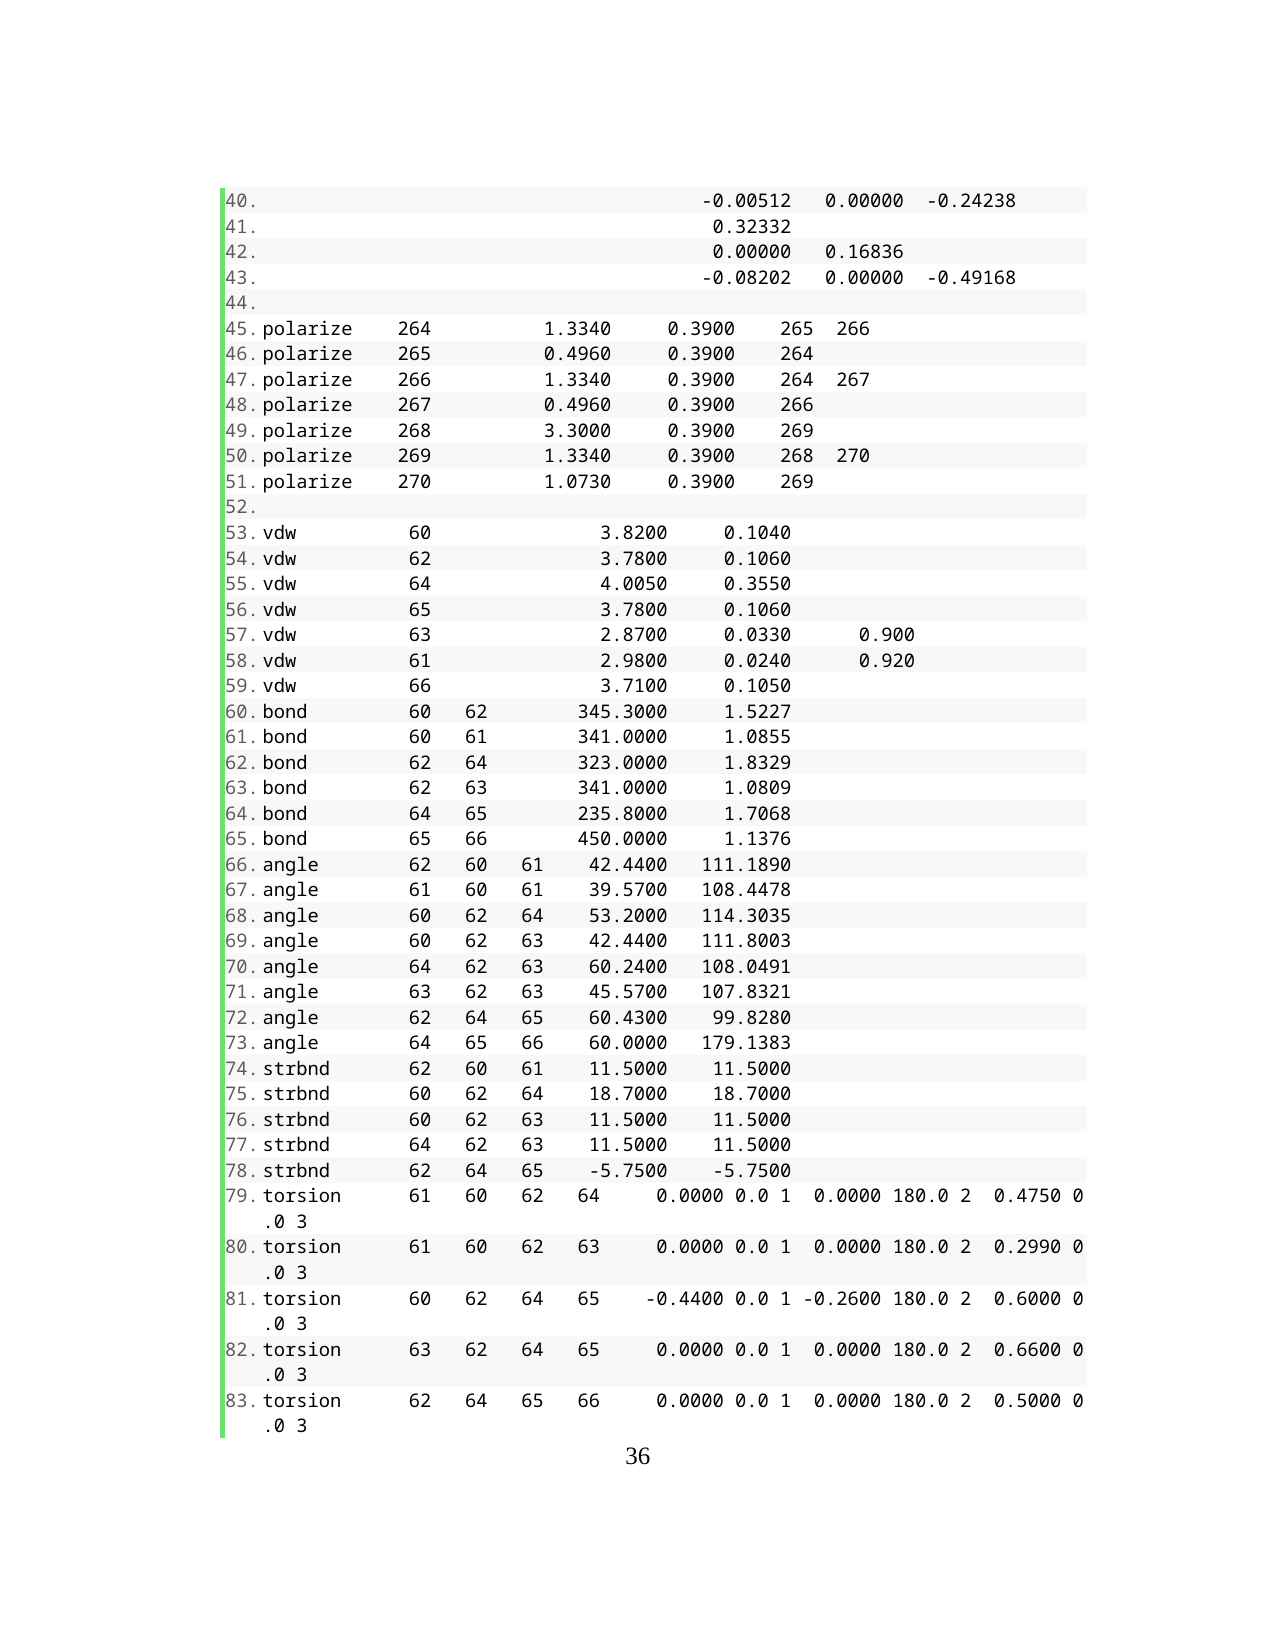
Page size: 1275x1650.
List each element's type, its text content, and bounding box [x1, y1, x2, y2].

list polarize 269 1.3340 0.3900 268 270 [225, 443, 1087, 468]
list vdw 63 2.8700 0.0330 0.900 [225, 621, 1087, 647]
list torsion 61 60 62 63 0.0000 0.0 1 0.0000 180.0 2 0.2990 0.0 3 [225, 1234, 1087, 1285]
list torsion 60 62 64 65 -0.4400 0.0 1 -0.2600 180.0 2 0.6000 0.0 3 [225, 1285, 1087, 1336]
list angle 60 62 64 53.2000 114.3035 [225, 902, 1087, 928]
list angle 60 62 63 42.4400 111.8003 [225, 928, 1087, 953]
list angle 63 62 63 45.5700 107.8321 [225, 979, 1087, 1004]
list bond 64 65 235.8000 1.7068 [225, 800, 1087, 826]
list -0.08202 0.00000 -0.49168 [225, 264, 1087, 289]
list strbnd 64 62 63 11.5000 11.5000 [225, 1132, 1087, 1157]
list vdw 65 3.7800 0.1060 [225, 596, 1087, 621]
list vdw 60 3.8200 0.1040 [225, 519, 1087, 545]
list bond 60 62 345.3000 1.5227 [225, 698, 1087, 723]
list strbnd 60 62 64 18.7000 18.7000 [225, 1081, 1087, 1106]
list strbnd 62 64 65 -5.7500 -5.7500 [225, 1157, 1087, 1183]
list strbnd 62 60 61 11.5000 11.5000 [225, 1055, 1087, 1081]
list polarize 265 0.4960 0.3900 264 [225, 341, 1087, 366]
list bond 65 66 450.0000 1.1376 [225, 826, 1087, 851]
list vdw 66 3.7100 0.1050 [225, 672, 1087, 698]
list bond 62 64 323.0000 1.8329 [225, 749, 1087, 774]
list 0.32332 [225, 213, 1087, 238]
list polarize 264 1.3340 0.3900 265 266 [225, 315, 1087, 341]
list angle 64 65 66 60.0000 179.1383 [225, 1030, 1087, 1055]
list vdw 61 2.9800 0.0240 0.920 [225, 647, 1087, 672]
list torsion 61 60 62 64 0.0000 0.0 1 0.0000 180.0 2 0.4750 0.0 3 [225, 1183, 1087, 1234]
list polarize 270 1.0730 0.3900 269 [225, 468, 1087, 494]
list strbnd 60 62 63 11.5000 11.5000 [225, 1106, 1087, 1132]
list angle 61 60 61 39.5700 108.4478 [225, 877, 1087, 902]
list vdw 62 3.7800 0.1060 [225, 545, 1087, 570]
list polarize 268 3.3000 0.3900 269 [225, 417, 1087, 443]
list vdw 64 4.0050 0.3550 [225, 570, 1087, 596]
list bond 62 63 341.0000 1.0809 [225, 774, 1087, 800]
list 0.00000 0.16836 [225, 238, 1087, 264]
list angle 62 60 61 42.4400 111.1890 [225, 851, 1087, 877]
list bond 60 61 341.0000 1.0855 [225, 723, 1087, 749]
list -0.00512 0.00000 -0.24238 [220, 187, 1087, 213]
list polarize 267 0.4960 0.3900 266 [225, 392, 1087, 417]
list polarize 266 1.3340 0.3900 264 267 [225, 366, 1087, 392]
list angle 64 62 63 60.2400 108.0491 [225, 953, 1087, 979]
list torsion 63 62 64 65 0.0000 0.0 1 0.0000 180.0 2 0.6600 0.0 3 [225, 1336, 1087, 1387]
list angle 62 64 65 60.4300 99.8280 [225, 1004, 1087, 1030]
list torsion 62 64 65 66 0.0000 0.0 1 0.0000 180.0 2 0.5000 0.0 3 [225, 1387, 1087, 1438]
